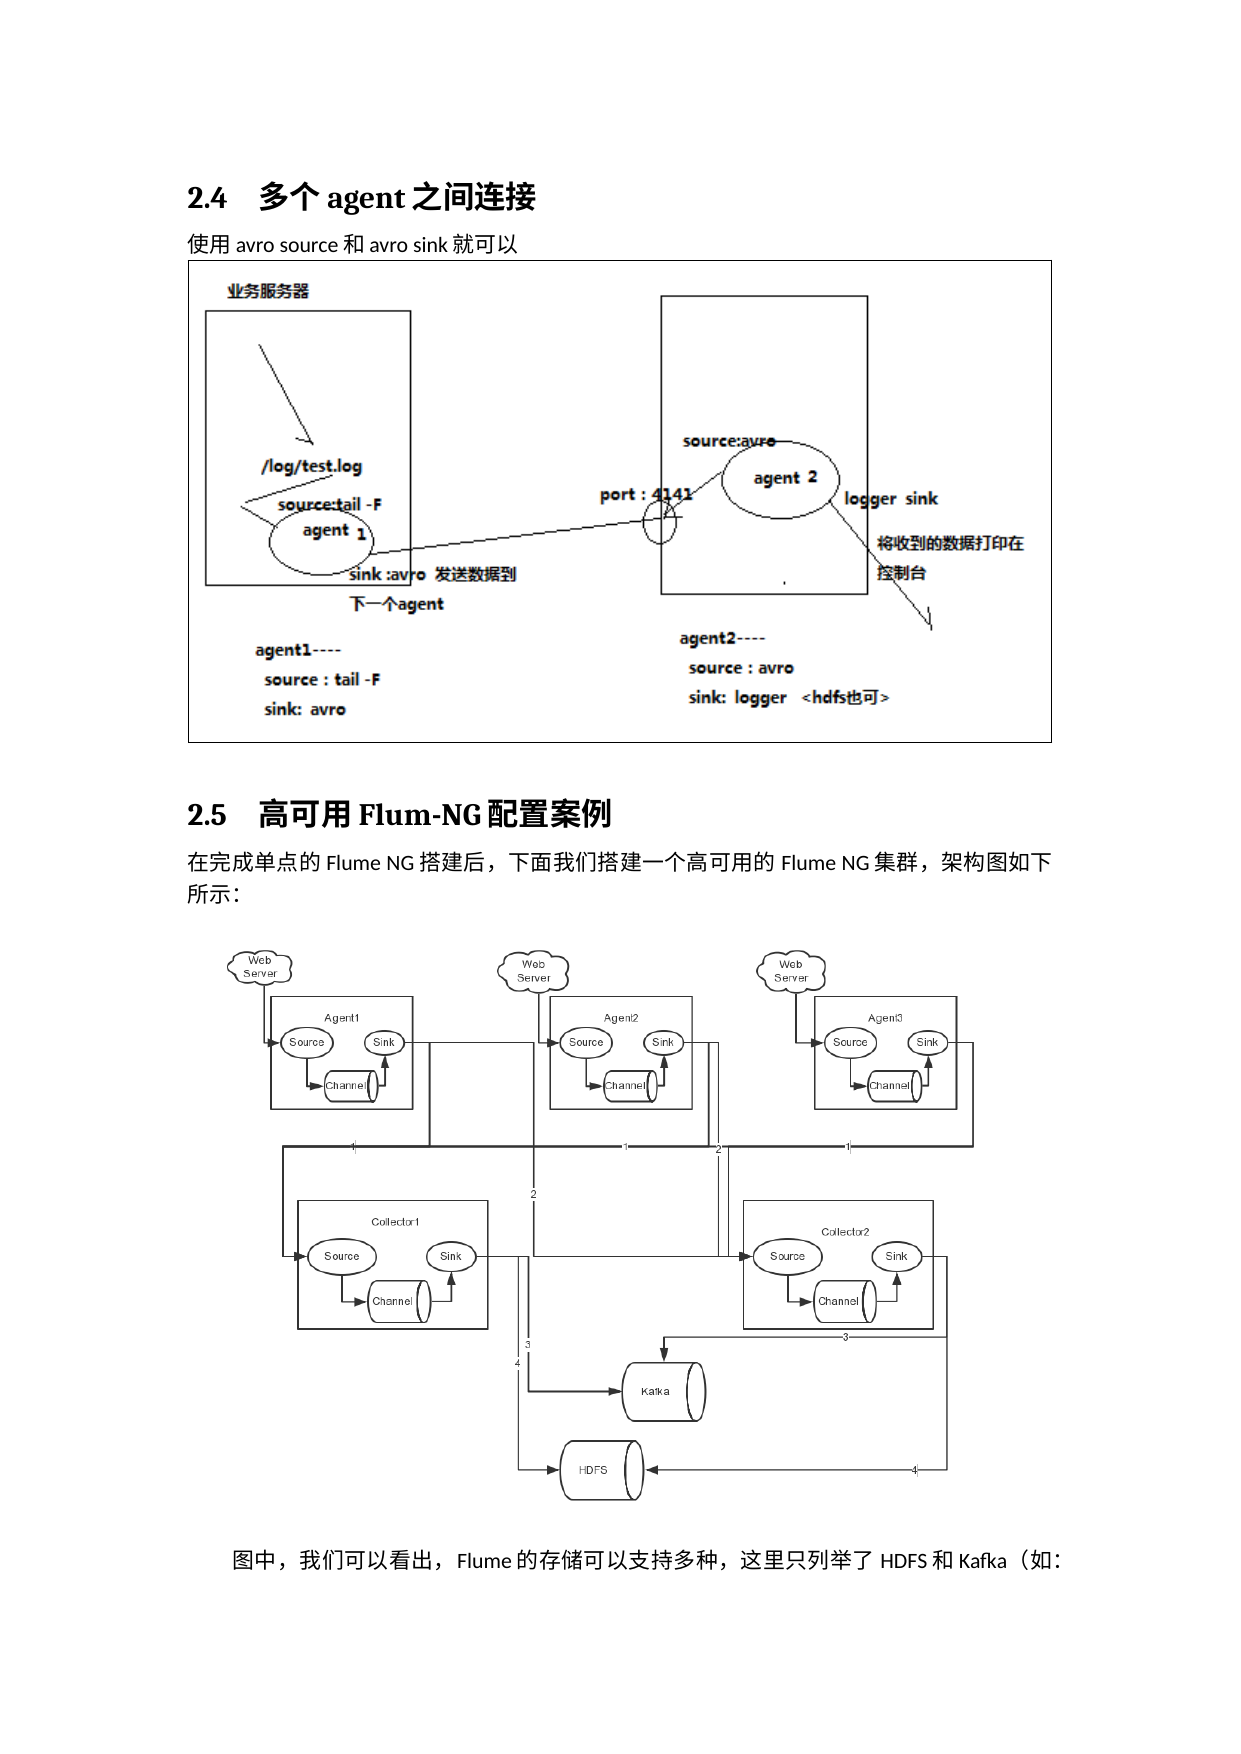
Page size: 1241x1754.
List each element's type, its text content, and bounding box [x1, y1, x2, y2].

picture [187, 910, 999, 1526]
picture [189, 261, 1051, 742]
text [187, 1543, 1053, 1575]
subtitle 多个agent之间连接 [187, 162, 1053, 227]
text 使用avro source和avro sink就可以 [187, 227, 1053, 259]
text 在完成单点的Flume NG搭建后，下面我们搭建一个高可用的Flume NG集群，架构图如下所示： [187, 844, 1053, 909]
subtitle 高可用Flum-NG配置案例 [187, 779, 1053, 844]
